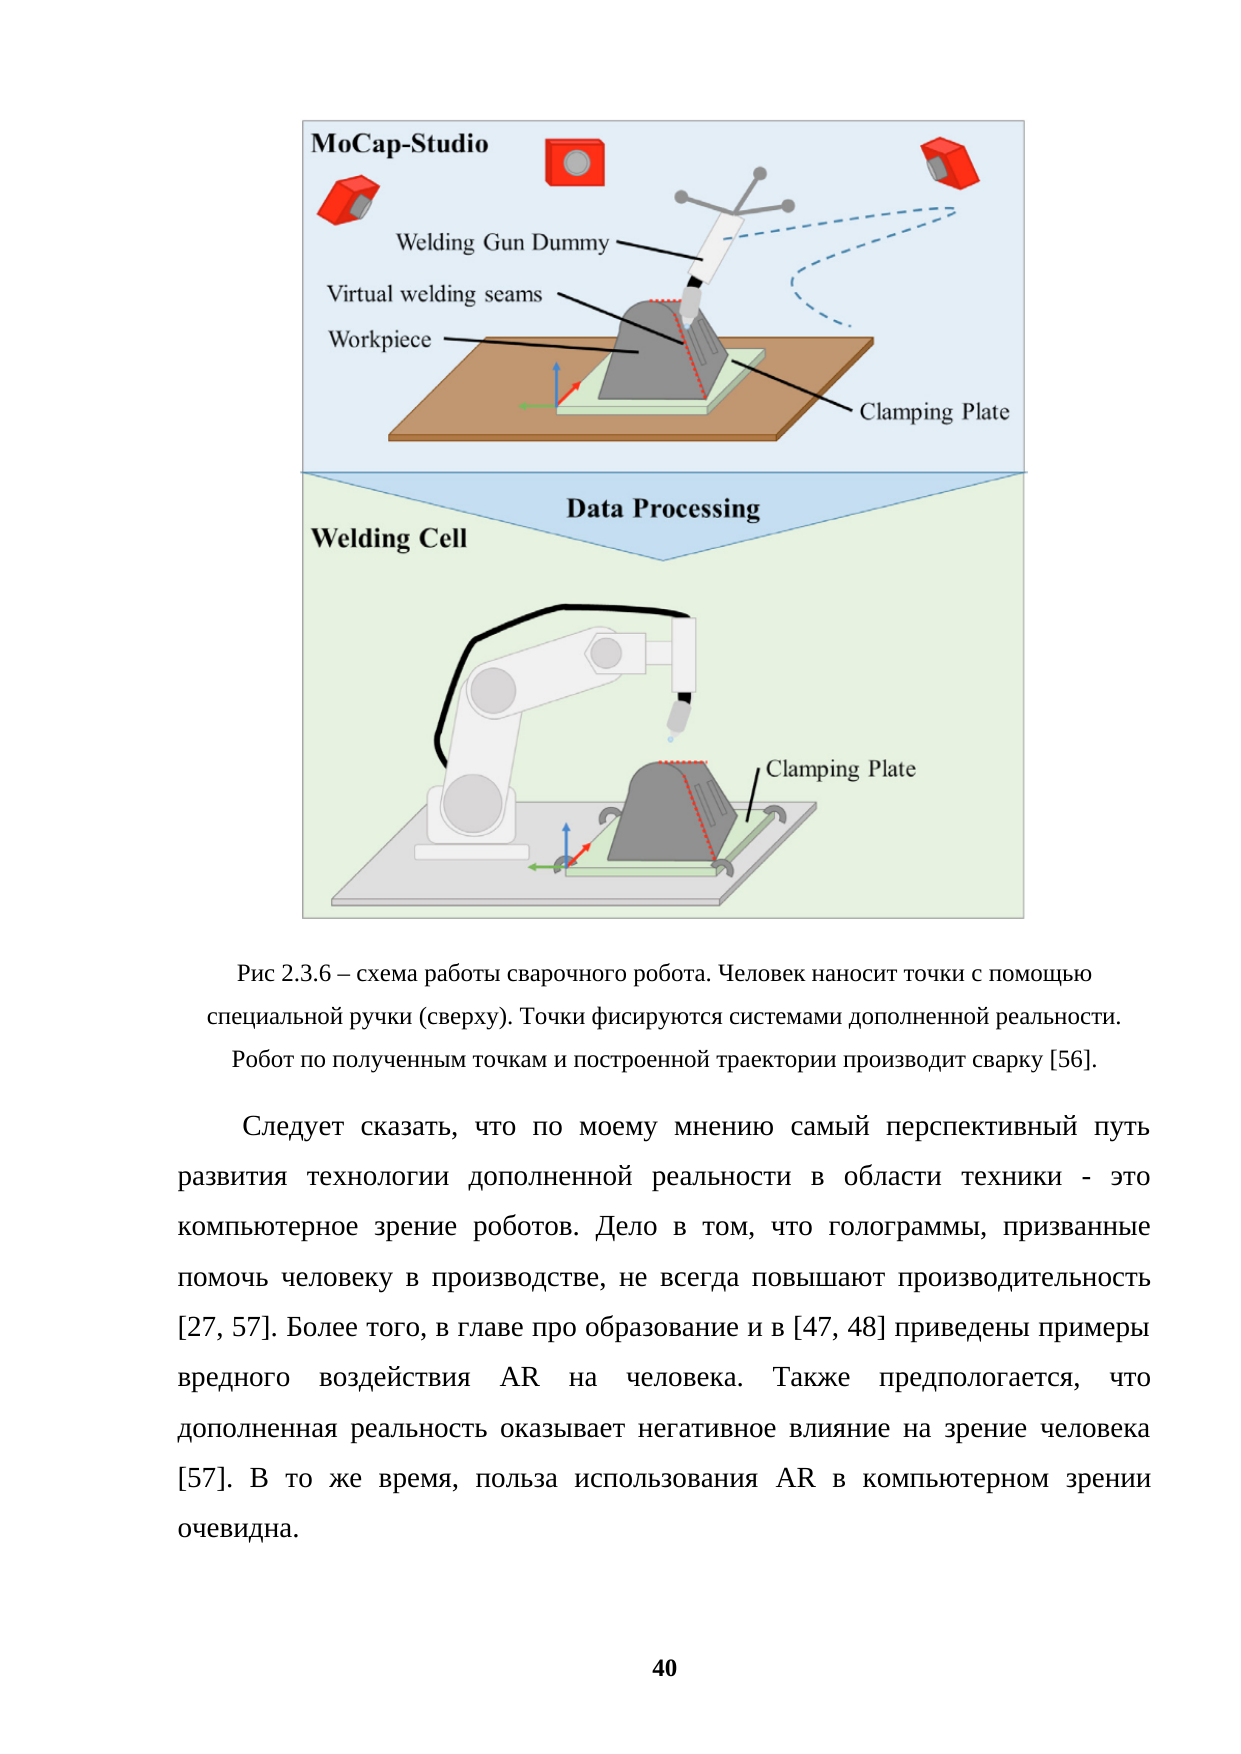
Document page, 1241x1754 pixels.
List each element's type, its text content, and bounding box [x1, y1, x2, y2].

text Рис 2.3.6 – схема работы сварочного робота. Человек наносит точки с помощью специальной ручки (сверху). Точки фисируются системами дополненной реальности. Робот по полученным точкам и построенной траектории производит сварку [56]. [177, 958, 1152, 1073]
text Следует сказать, что по моему мнению самый перспективный путь развития технологии дополненной реальности в области техники - это компьютерное зрение роботов. Дело в том, что голограммы, призванные помочь человеку в производстве, не всегда повышают производительность [27, 57]. Более того, в главе про образование и в [47, 48] приведены примеры вредного воздействия AR на человека. Также предпологается, что дополненная реальность оказывает негативное влияние на зрение человека [57]. В то же время, польза использования AR в компьютерном зрении очевидна. [177, 1108, 1152, 1544]
picture [300, 118, 1029, 923]
